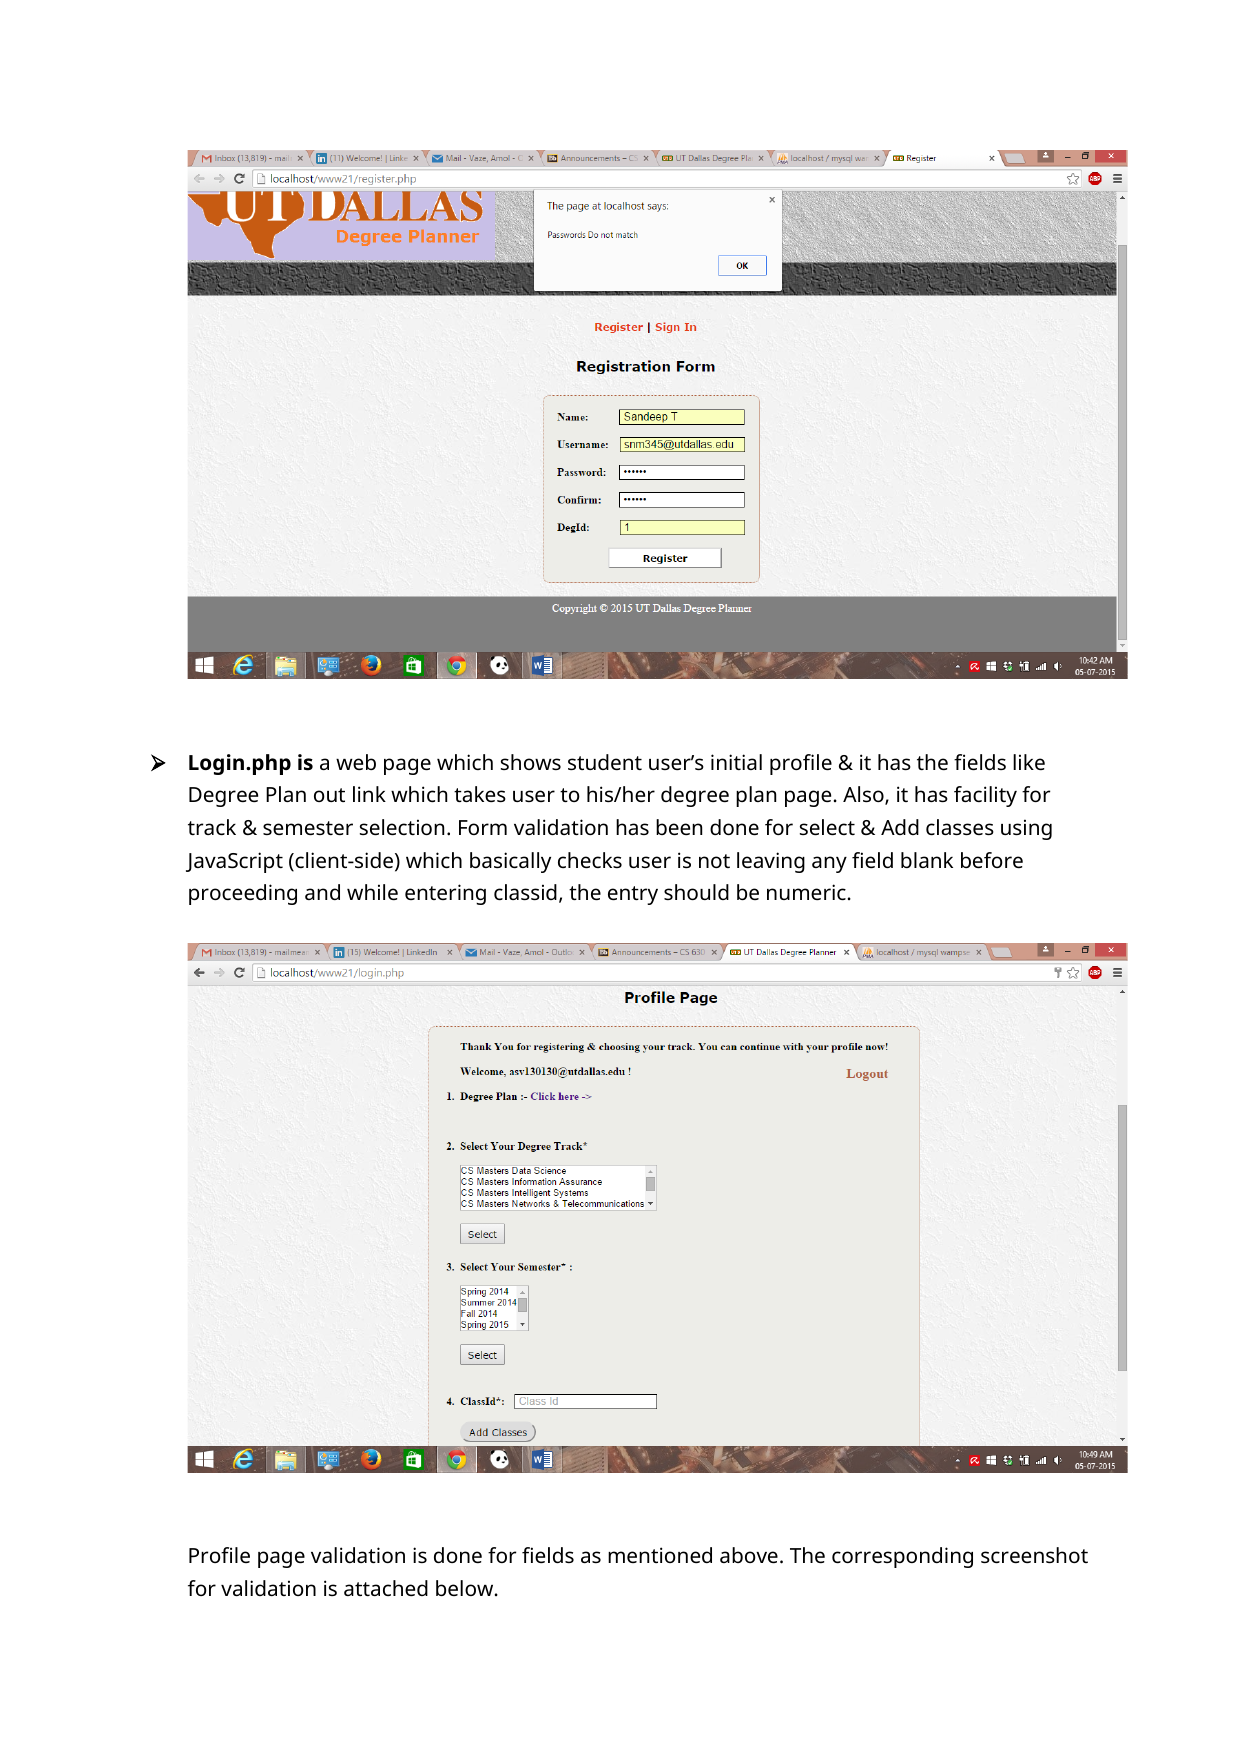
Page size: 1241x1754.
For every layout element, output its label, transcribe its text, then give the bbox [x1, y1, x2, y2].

picture [187, 943, 1128, 1473]
picture [187, 150, 1128, 679]
list Profile page validation is done for fields as mentioned above. The corresponding screenshot for validation is attached below. [187, 1542, 1090, 1603]
list Login.php is a web page which shows student user’s initial profile & it has the fields like Degree Plan out link which takes user to his/her degree plan page. Also, it has facility for track & semester selection. Form validation has been done for select & Add classes using JavaScript (client-side) which basically checks user is not leaving any field blank before proceeding and while entering classid, the entry should be numeric. [150, 748, 1090, 907]
